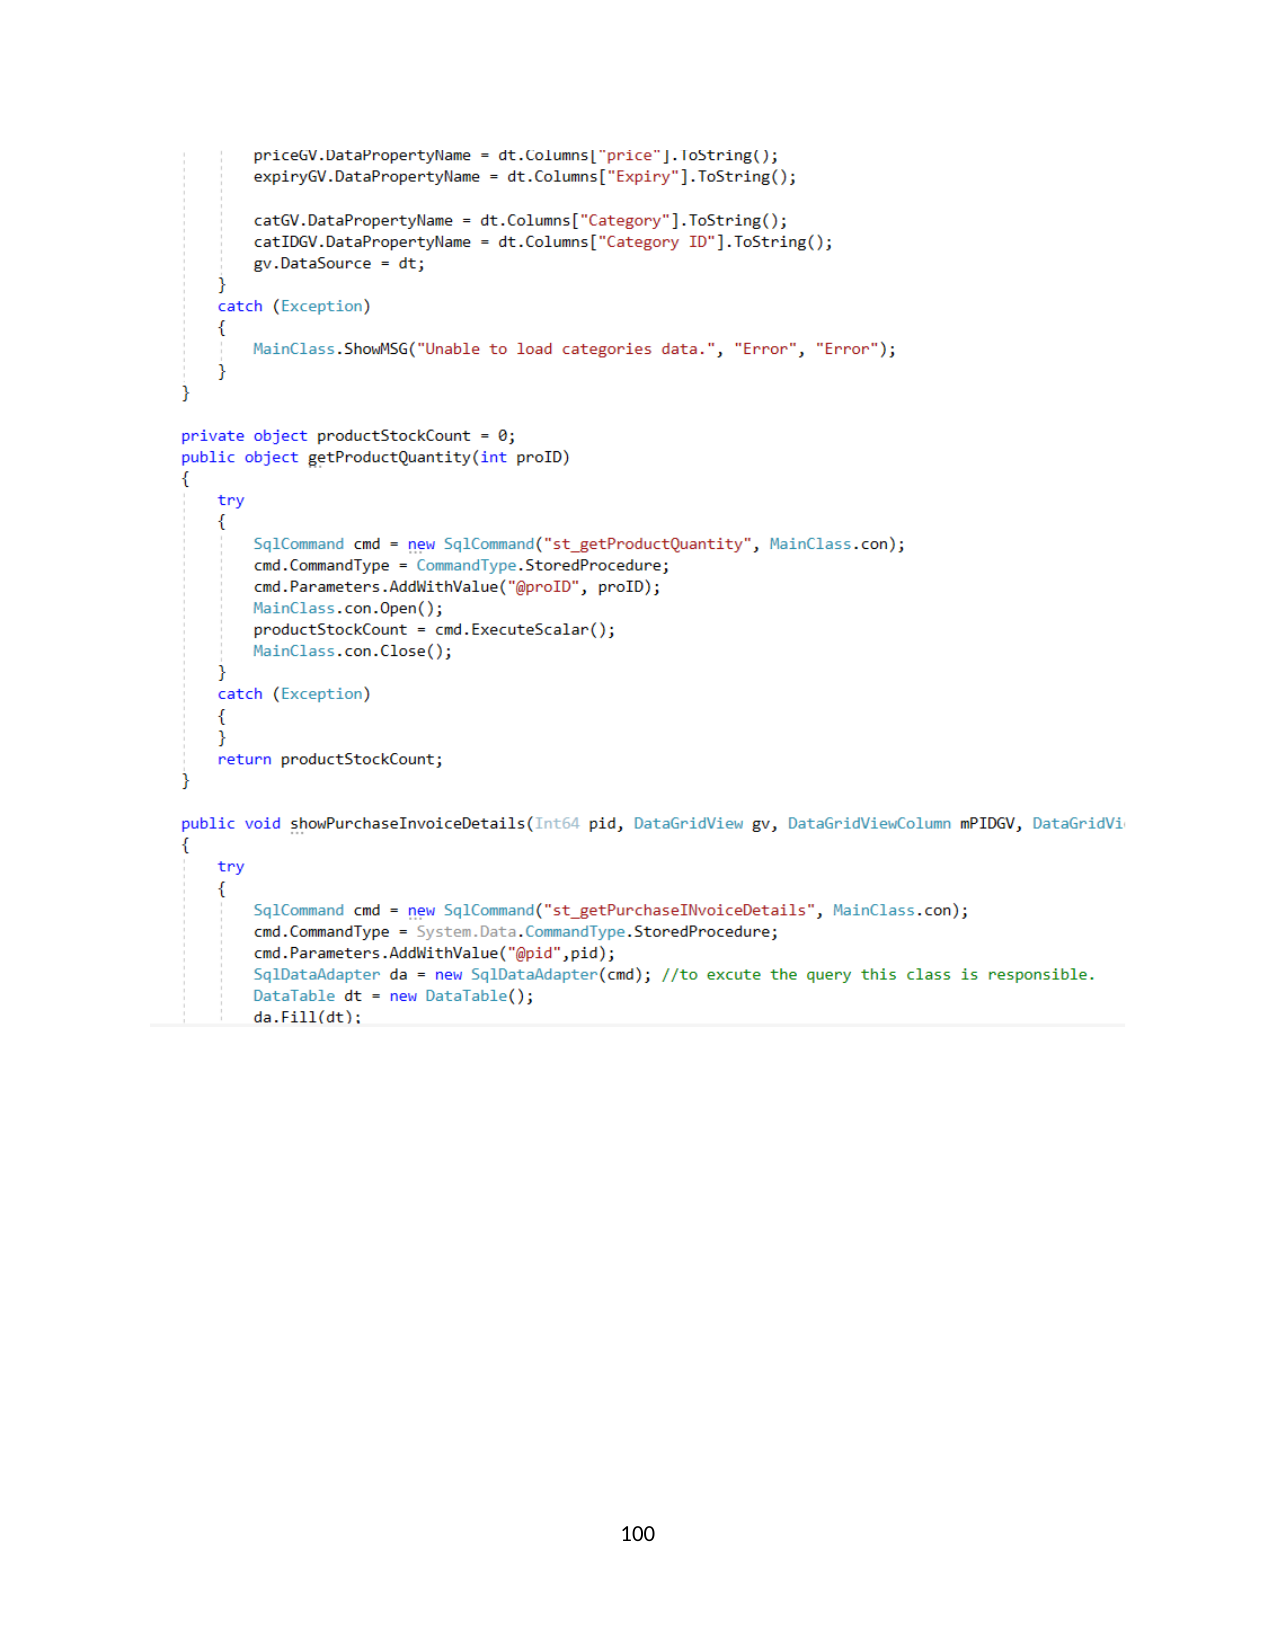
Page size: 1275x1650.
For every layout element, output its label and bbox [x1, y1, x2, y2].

picture [150, 150, 1125, 1027]
